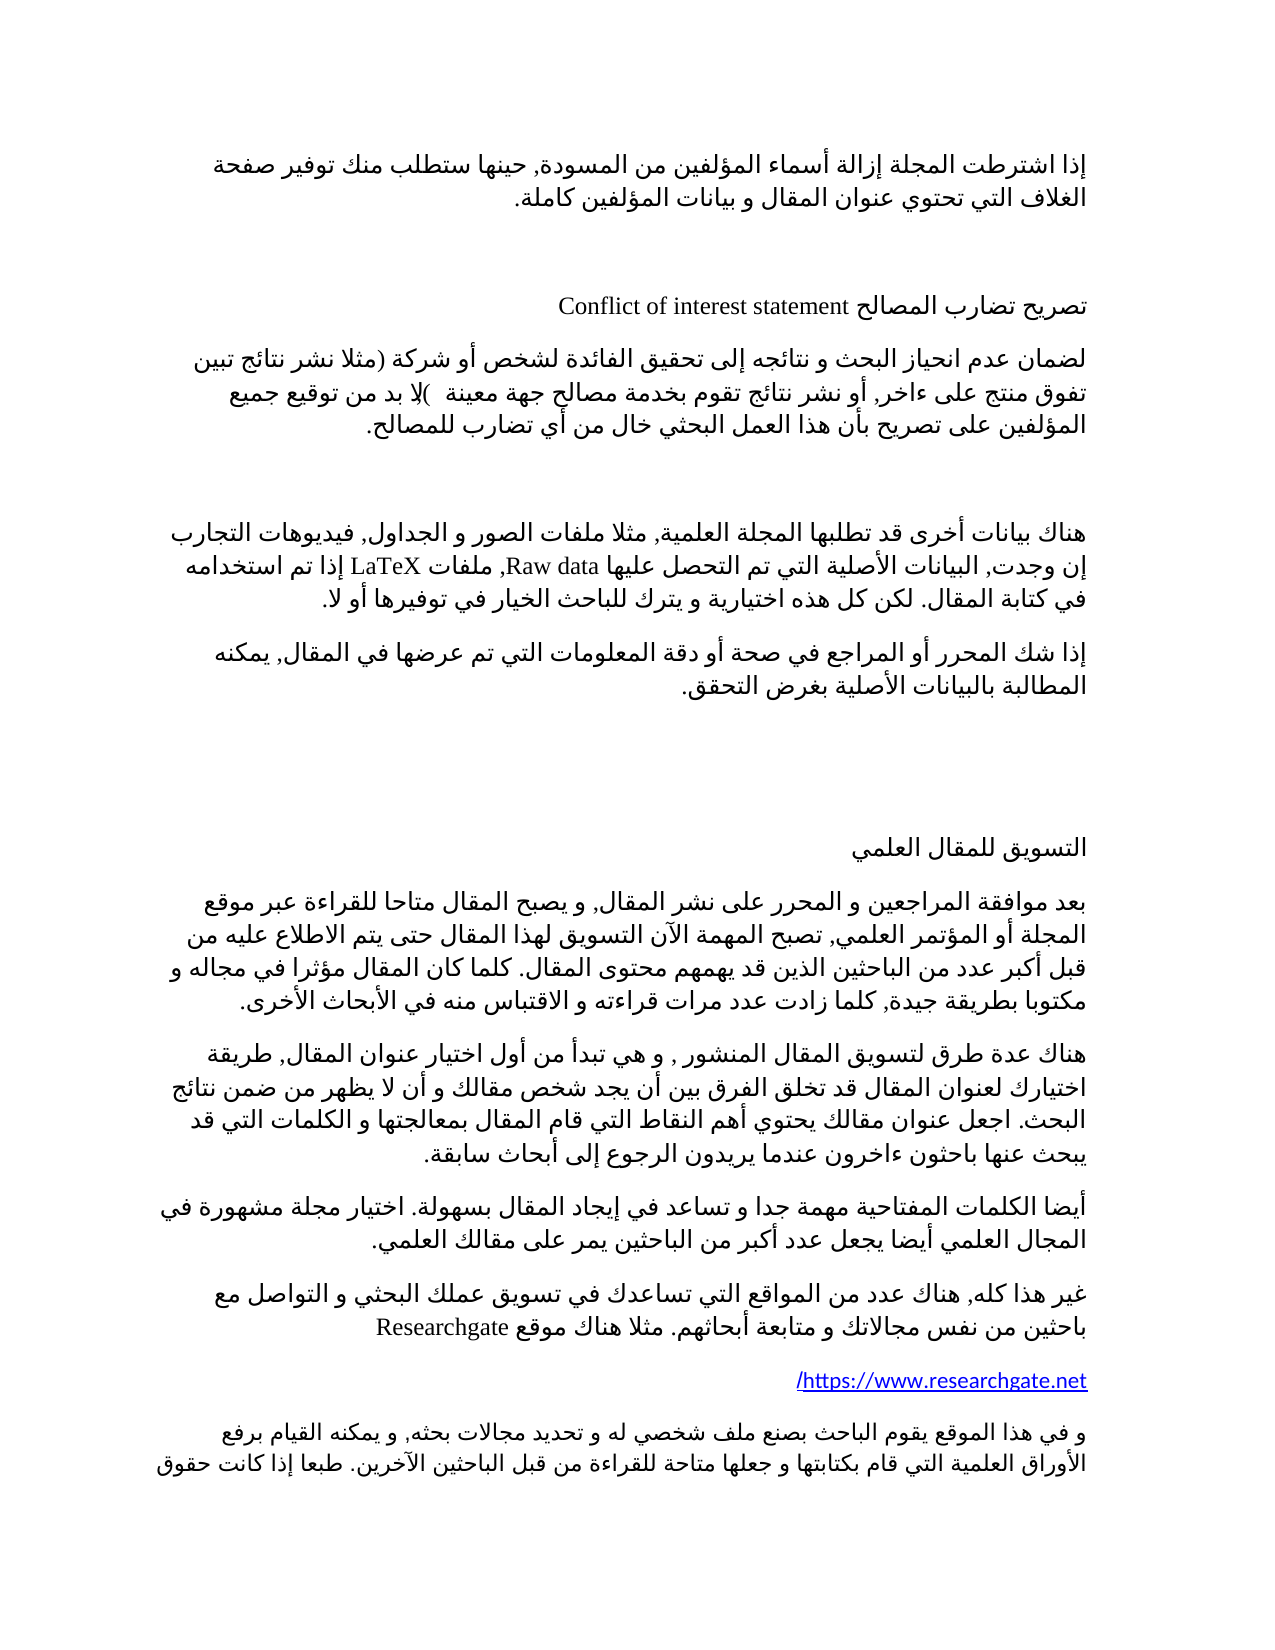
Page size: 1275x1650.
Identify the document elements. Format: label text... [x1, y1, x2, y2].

text إذا اشترطت المجلة إزالة أسماء المؤلفين من المسودة, حينها ستطلب منك توفير صفحة الغلاف التي تحتوي عنوان المقال و بيانات المؤلفين كاملة. [150, 150, 1087, 212]
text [150, 1419, 1087, 1476]
text هناك عدة طرق لتسويق المقال المنشور , و هي تبدأ من أول اختيار عنوان المقال, طريقة اختيارك لعنوان المقال قد تخلق الفرق بين أن يجد شخص مقالك و أن لا يظهر من ضمن نتائج البحث. اجعل عنوان مقالك يحتوي أهم النقاط التي قام المقال بمعالجتها و الكلمات التي قد يبحث عنها باحثون ءاخرون عندما يريدون الرجوع إلى أبحاث سابقة. [150, 1039, 1087, 1167]
text هناك بيانات أخرى قد تطلبها المجلة العلمية, مثلا ملفات الصور و الجداول, فيديوهات التجارب إن وجدت, البيانات الأصلية التي تم التحصل عليها Raw data, ملفات LaTeX إذا تم استخدامه في كتابة المقال. لكن كل هذه اختيارية و يترك للباحث الخيار في توفيرها أو لا. [150, 518, 1087, 613]
text أيضا الكلمات المفتاحية مهمة جدا و تساعد في إيجاد المقال بسهولة. اختيار مجلة مشهورة في المجال العلمي أيضا يجعل عدد أكبر من الباحثين يمر على مقالك العلمي. [150, 1192, 1087, 1254]
text تصريح تضارب المصالح Conflict of interest statement [150, 291, 1087, 319]
text لضمان عدم انحياز البحث و نتائجه إلى تحقيق الفائدة لشخص أو شركة (مثلا نشر نتائج تبين تفوق منتج على ءاخر, أو نشر نتائج تقوم بخدمة مصالح جهة معينة), لا بد من توقيع جميع المؤلفين على تصريح بأن هذا العمل البحثي خال من أي تضارب للمصالح. [150, 344, 1087, 439]
text إذا شك المحرر أو المراجع في صحة أو دقة المعلومات التي تم عرضها في المقال, يمكنه المطالبة بالبيانات الأصلية بغرض التحقق. [150, 638, 1087, 700]
text غير هذا كله, هناك عدد من المواقع التي تساعدك في تسويق عملك البحثي و التواصل مع باحثين من نفس مجالاتك و متابعة أبحاثهم. مثلا هناك موقع Researchgate [150, 1279, 1087, 1341]
text https://www.researchgate.net/ [150, 1366, 1087, 1394]
text بعد موافقة المراجعين و المحرر على نشر المقال, و يصبح المقال متاحا للقراءة عبر موقع المجلة أو المؤتمر العلمي, تصبح المهمة الآن التسويق لهذا المقال حتى يتم الاطلاع عليه من قبل أكبر عدد من الباحثين الذين قد يهمهم محتوى المقال. كلما كان المقال مؤثرا في مجاله و مكتوبا بطريقة جيدة, كلما زادت عدد مرات قراءته و الاقتباس منه في الأبحاث الأخرى. [150, 887, 1087, 1014]
text التسويق للمقال العلمي [150, 833, 1087, 862]
